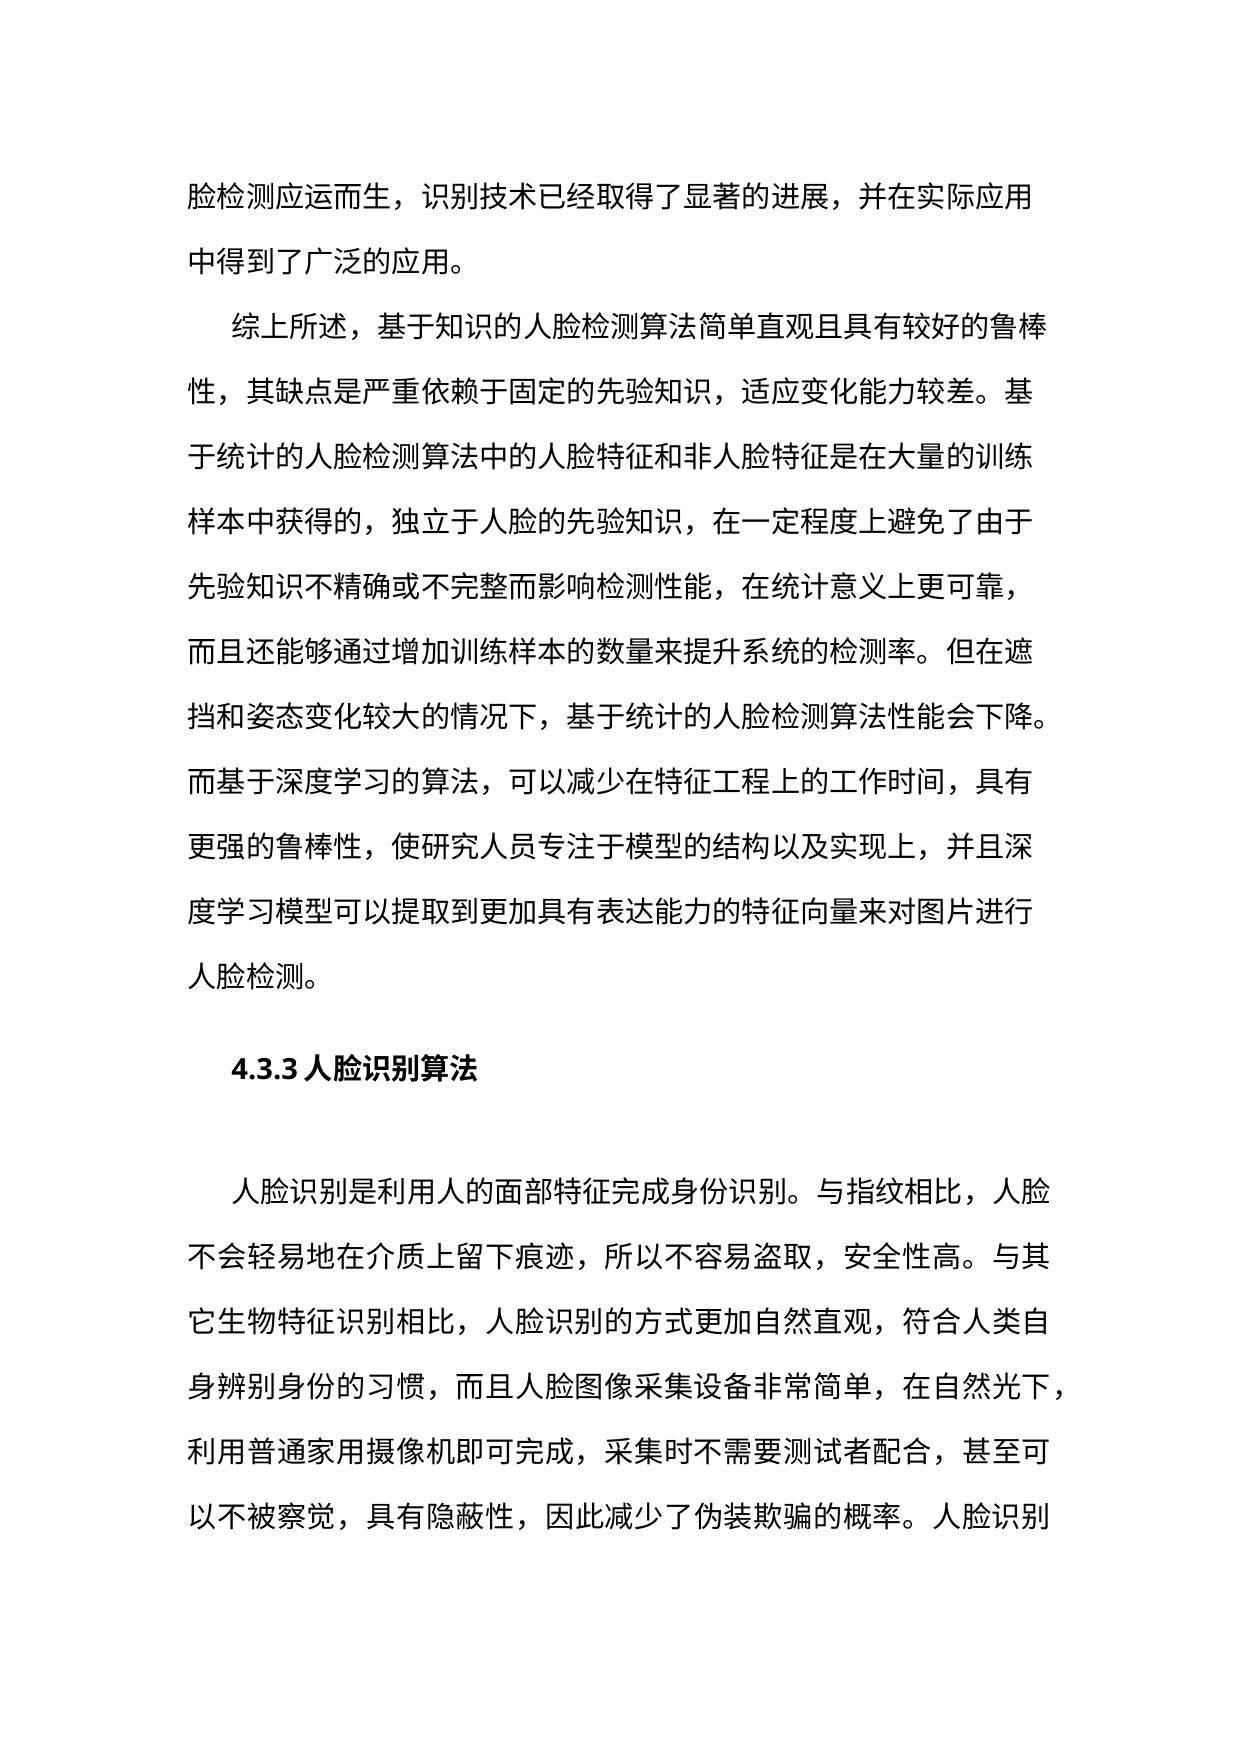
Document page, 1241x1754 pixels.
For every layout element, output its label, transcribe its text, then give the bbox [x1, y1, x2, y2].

subtitle 4.3.3人脸识别算法 [187, 1034, 1053, 1099]
text 综上所述，基于知识的人脸检测算法简单直观且具有较好的鲁棒性，其缺点是严重依赖于固定的先验知识，适应变化能力较差。基于统计的人脸检测算法中的人脸特征和非人脸特征是在大量的训练样本中获得的，独立于人脸的先验知识，在一定程度上避免了由于先验知识不精确或不完整而影响检测性能，在统计意义上更可靠，而且还能够通过增加训练样本的数量来提升系统的检测率。但在遮挡和姿态变化较大的情况下，基于统计的人脸检测算法性能会下降。而基于深度学习的算法，可以减少在特征工程上的工作时间，具有更强的鲁棒性，使研究人员专注于模型的结构以及实现上，并且深度学习模型可以提取到更加具有表达能力的特征向量来对图片进行人脸检测。 [187, 292, 1053, 1007]
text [187, 1157, 1053, 1547]
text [187, 162, 1053, 292]
